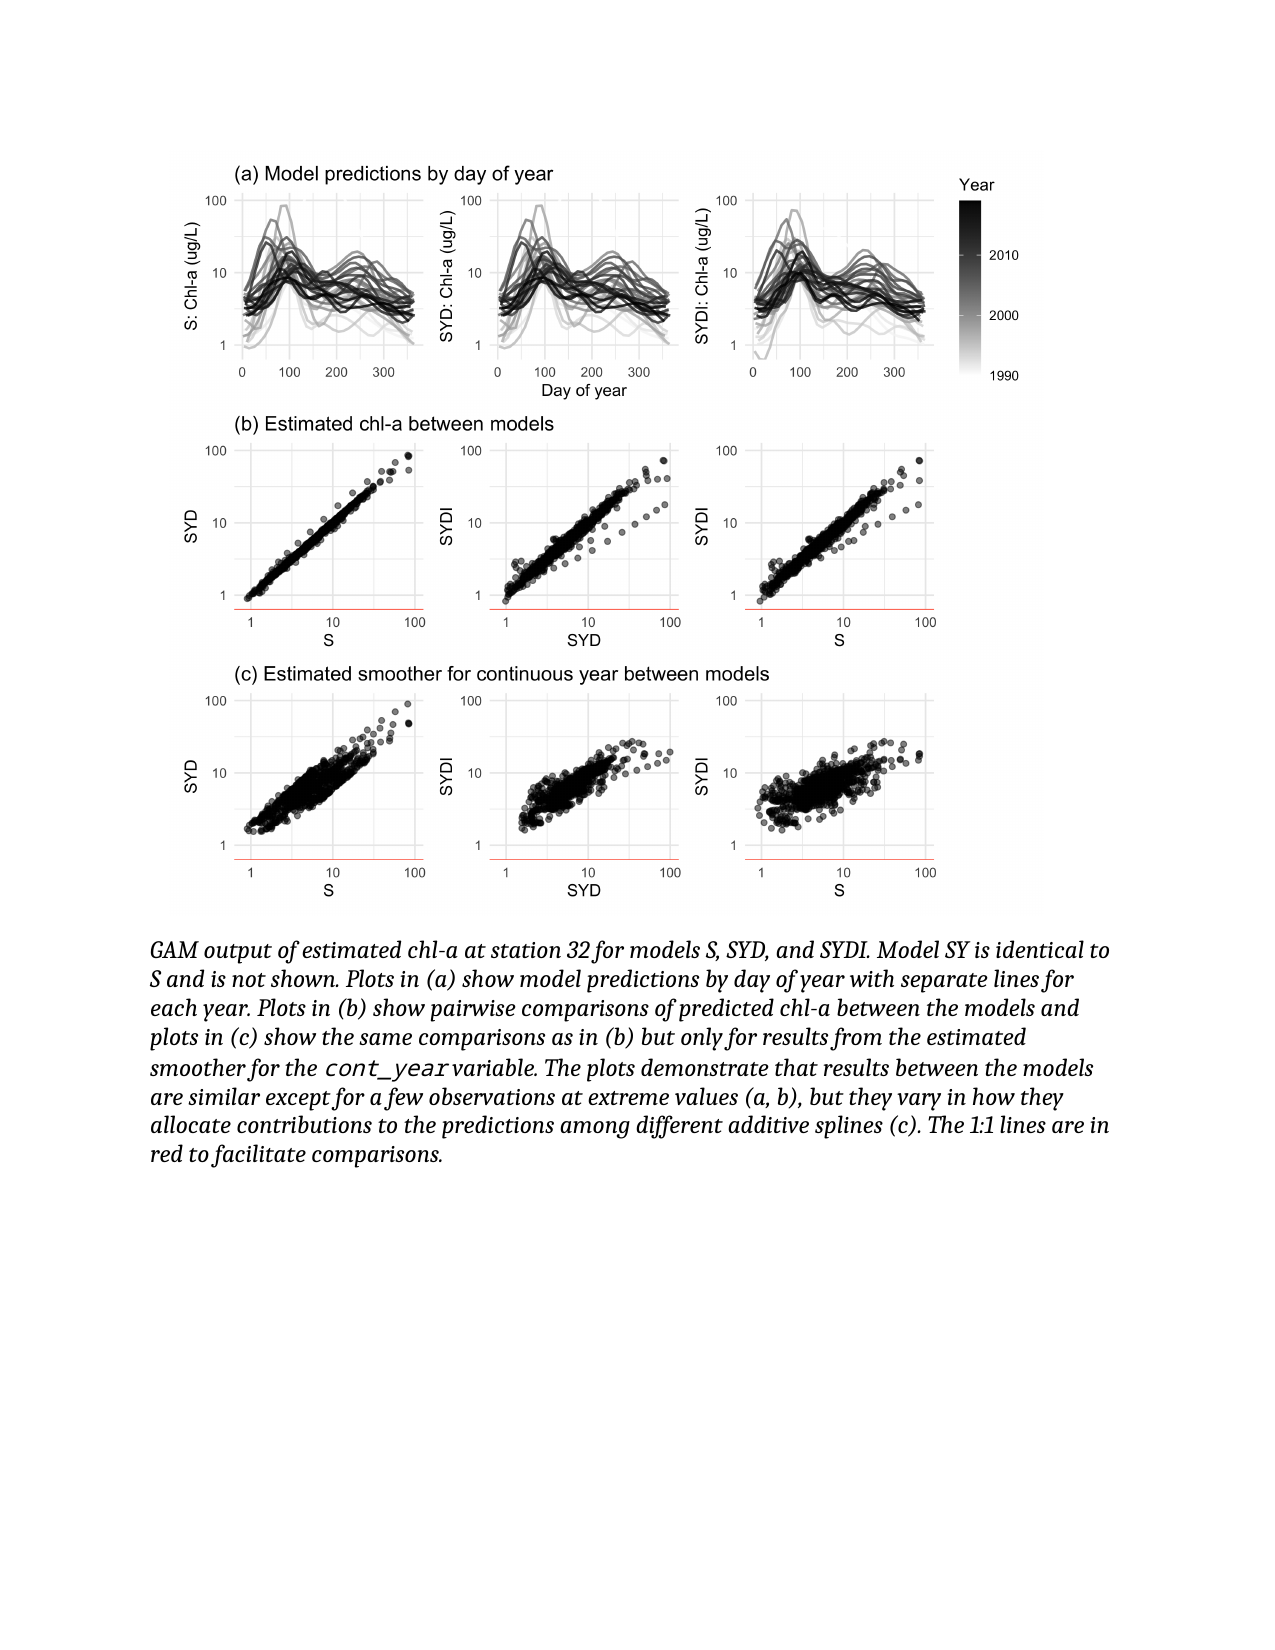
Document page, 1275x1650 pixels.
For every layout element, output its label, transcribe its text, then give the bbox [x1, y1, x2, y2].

picture [168, 150, 1044, 916]
text GAM output of estimated chl-a at station 32 for models S, SYD, and SYDI. Model SY is identical to S and is not shown. Plots in (a) show model predictions by day of year with separate lines for each year. Plots in (b) show pairwise comparisons of predicted chl-a between the models and plots in (c) show the same comparisons as in (b) but only for results from the estimated smoother for the cont_year variable. The plots demonstrate that results between the models are similar except for a few observations at extreme values (a, b), but they vary in how they allocate contributions to the predictions among different additive splines (c). The 1:1 lines are in red to facilitate comparisons. [150, 936, 1125, 1169]
